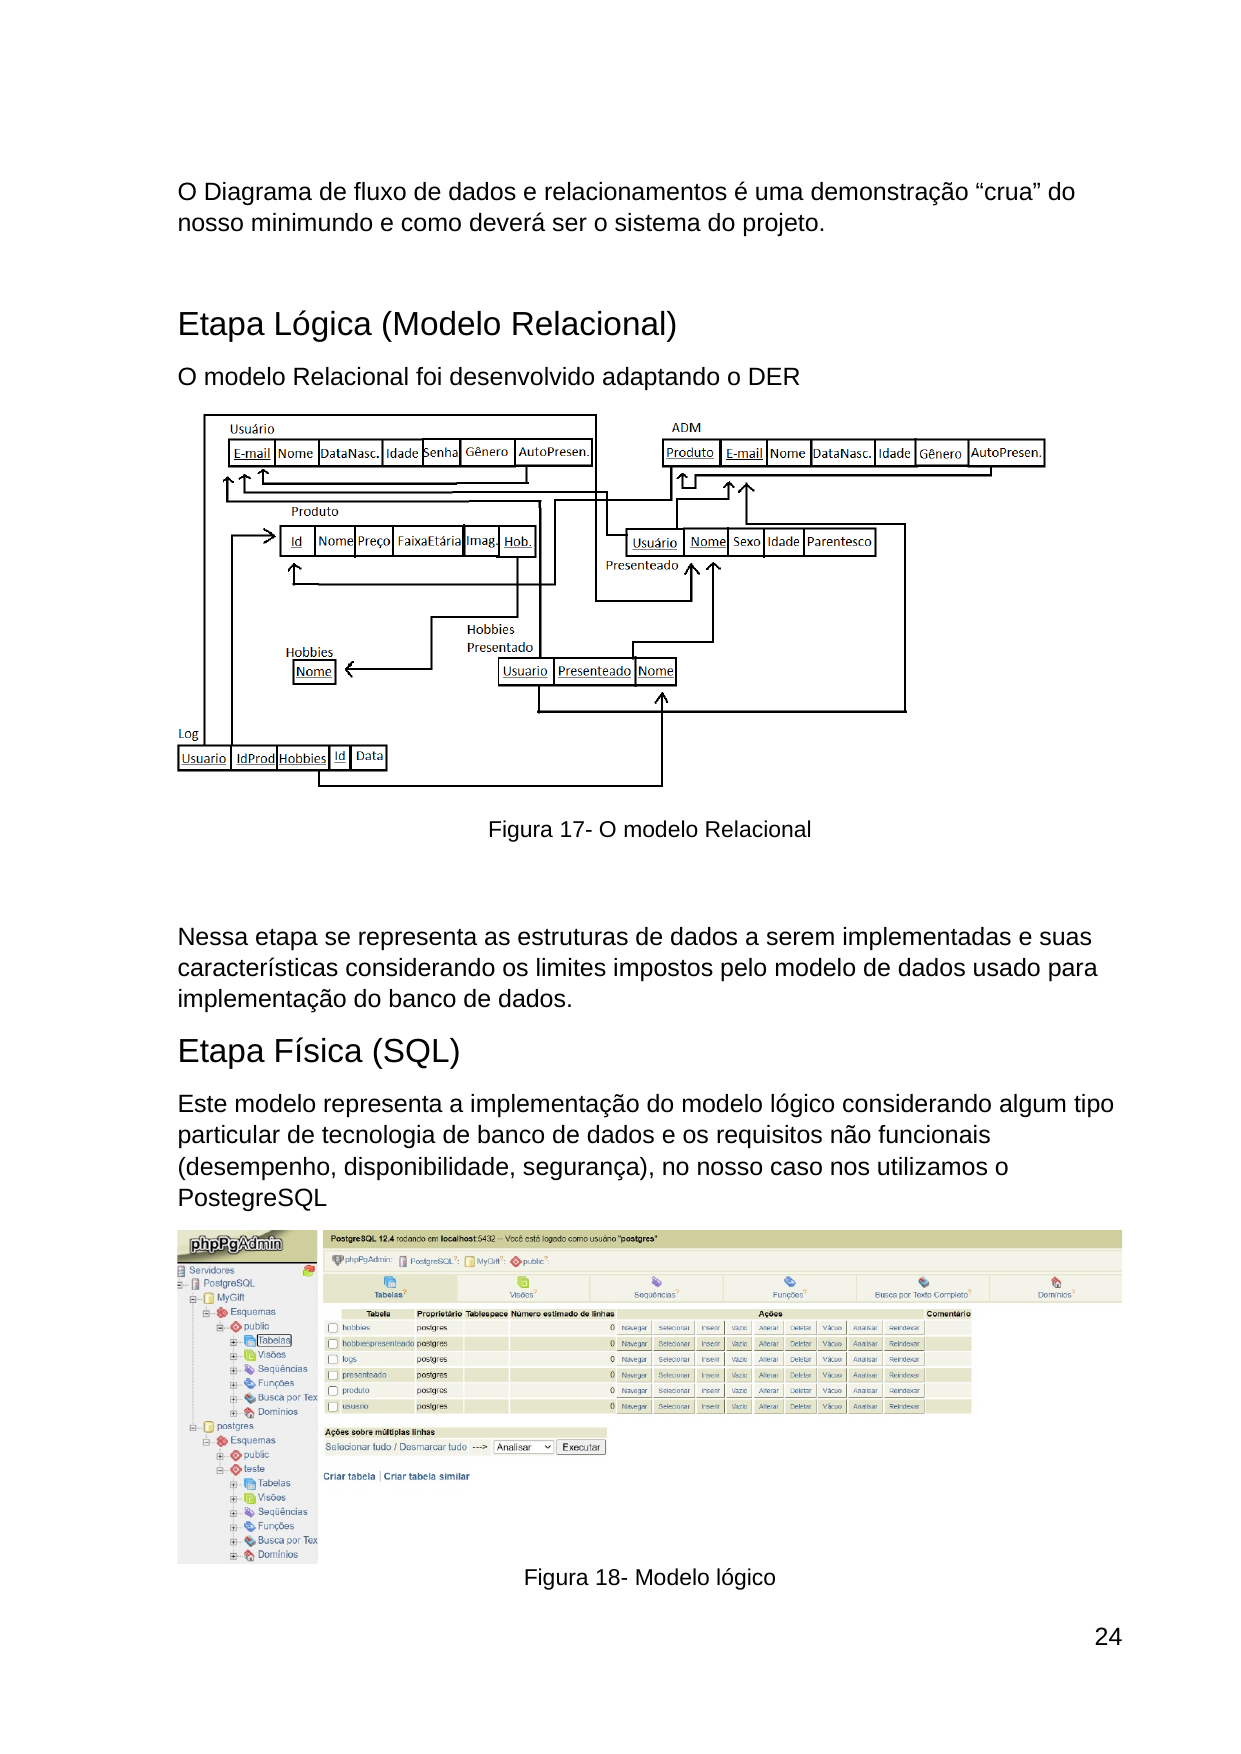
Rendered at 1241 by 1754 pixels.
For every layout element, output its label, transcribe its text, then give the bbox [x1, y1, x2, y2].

text Este modelo representa a implementação do modelo lógico considerando algum tipo particular de tecnologia de banco de dados e os requisitos não funcionais (desempenho, disponibilidade, segurança), no nosso caso nos utilizamos o PostegreSQL [177, 1089, 1122, 1211]
text O modelo Relacional foi desenvolvido adaptando o DER [177, 362, 1122, 391]
text Figura 17- O modelo Relacional [177, 816, 1122, 842]
picture [177, 409, 1123, 798]
text Etapa Física (SQL) [177, 1031, 1122, 1070]
text Nessa etapa se representa as estruturas de dados a serem implementadas e suas características considerando os limites impostos pelo modelo de dados usado para implementação do banco de dados. [177, 921, 1122, 1012]
text O Diagrama de fluxo de dados e relacionamentos é uma demonstração “crua” do nosso minimundo e como deverá ser o sistema do projeto. [177, 177, 1122, 237]
text Figura 18- Modelo lógico [177, 1564, 1122, 1590]
picture [177, 1230, 1123, 1564]
text Etapa Lógica (Modelo Relacional) [177, 304, 1122, 342]
